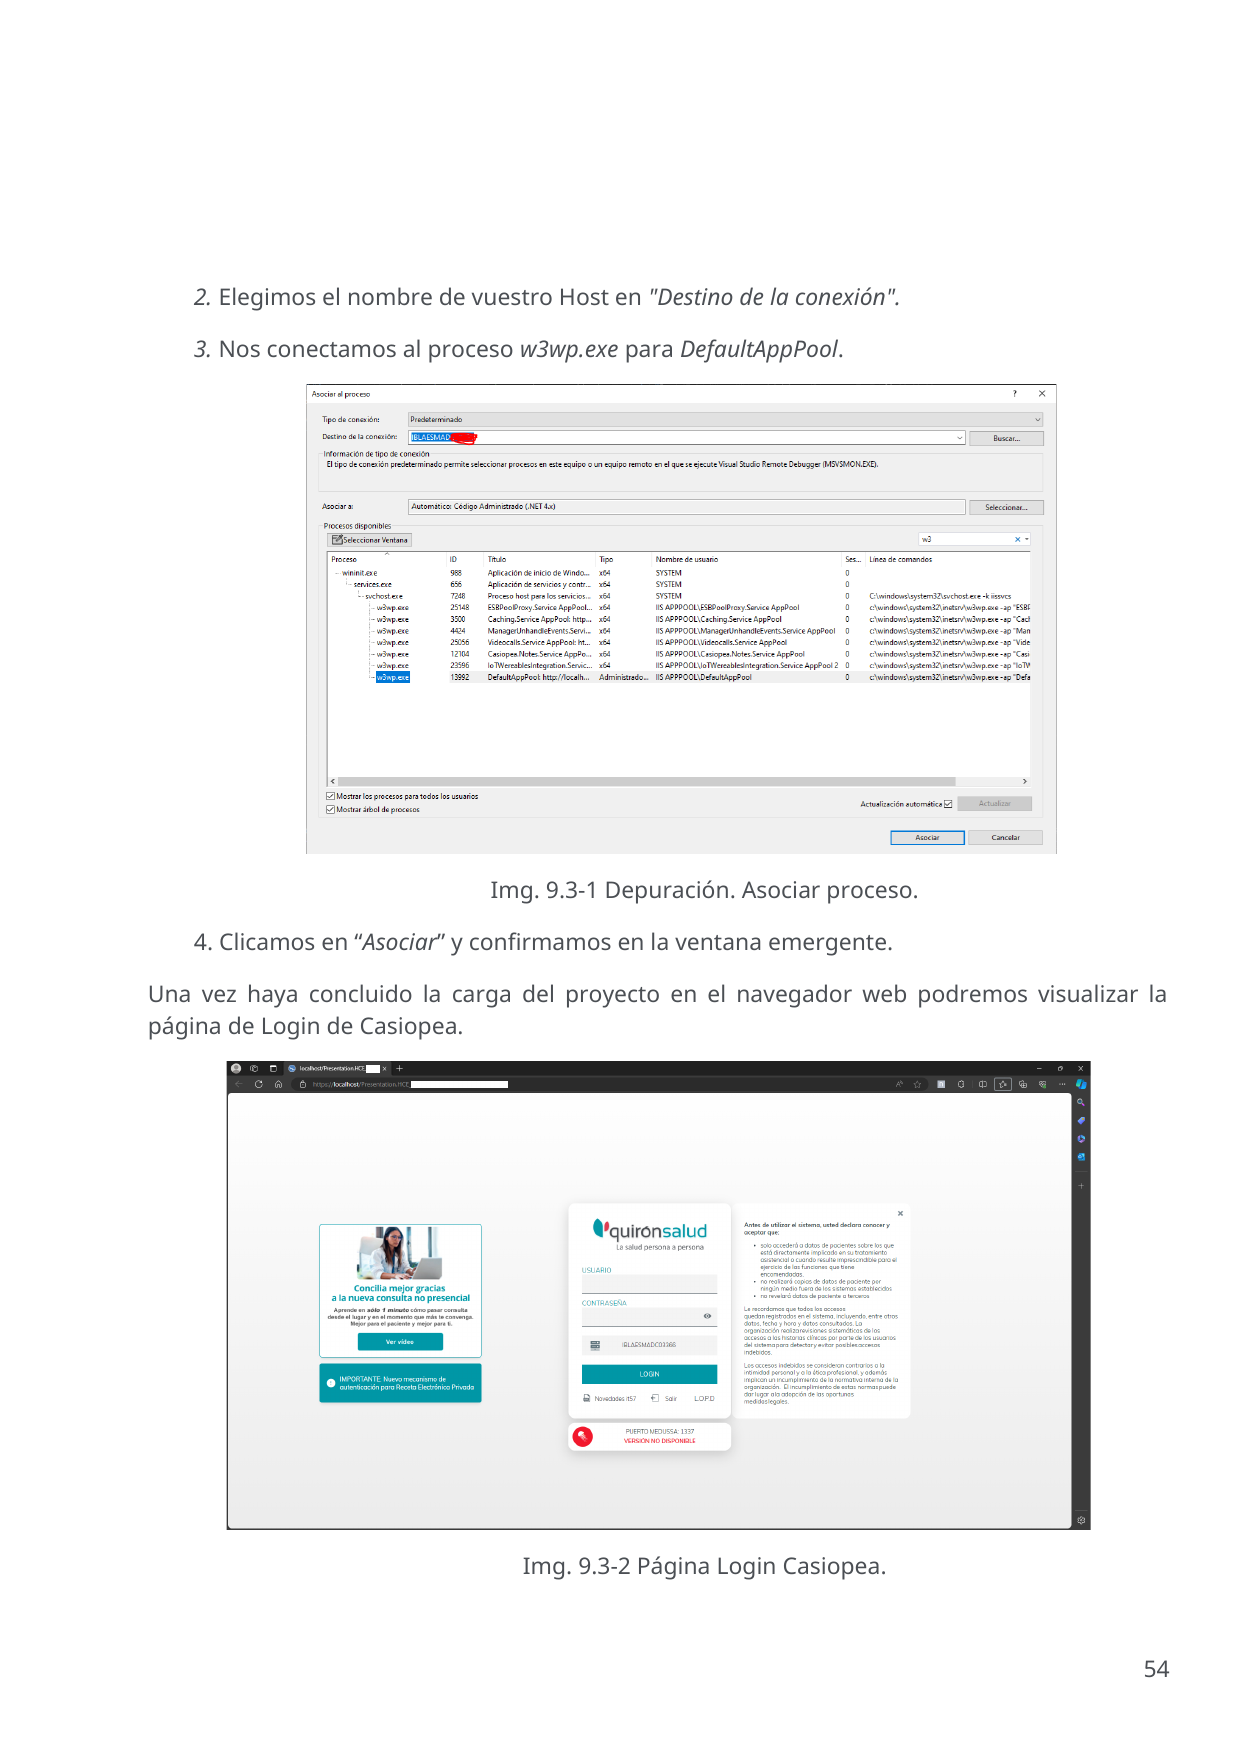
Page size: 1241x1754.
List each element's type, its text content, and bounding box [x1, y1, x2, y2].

text 3. Nos conectamos al proceso w3wp.exe para DefaultAppPool. [148, 333, 1169, 364]
text 4. Clicamos en “Asociar” y confirmamos en la ventana emergente. [148, 926, 1169, 958]
text Img. 9.3-1 Depuración. Asociar proceso. [194, 874, 1169, 906]
text Img. 9.3-2 Página Login Casiopea. [194, 1550, 1169, 1582]
text 2. Elegimos el nombre de vuestro Host en "Destino de la conexión". [148, 281, 1169, 312]
text Una vez haya concluido la carga del proyecto en el navegador web podremos visualizar la página de Login de Casiopea. [148, 978, 1169, 1041]
